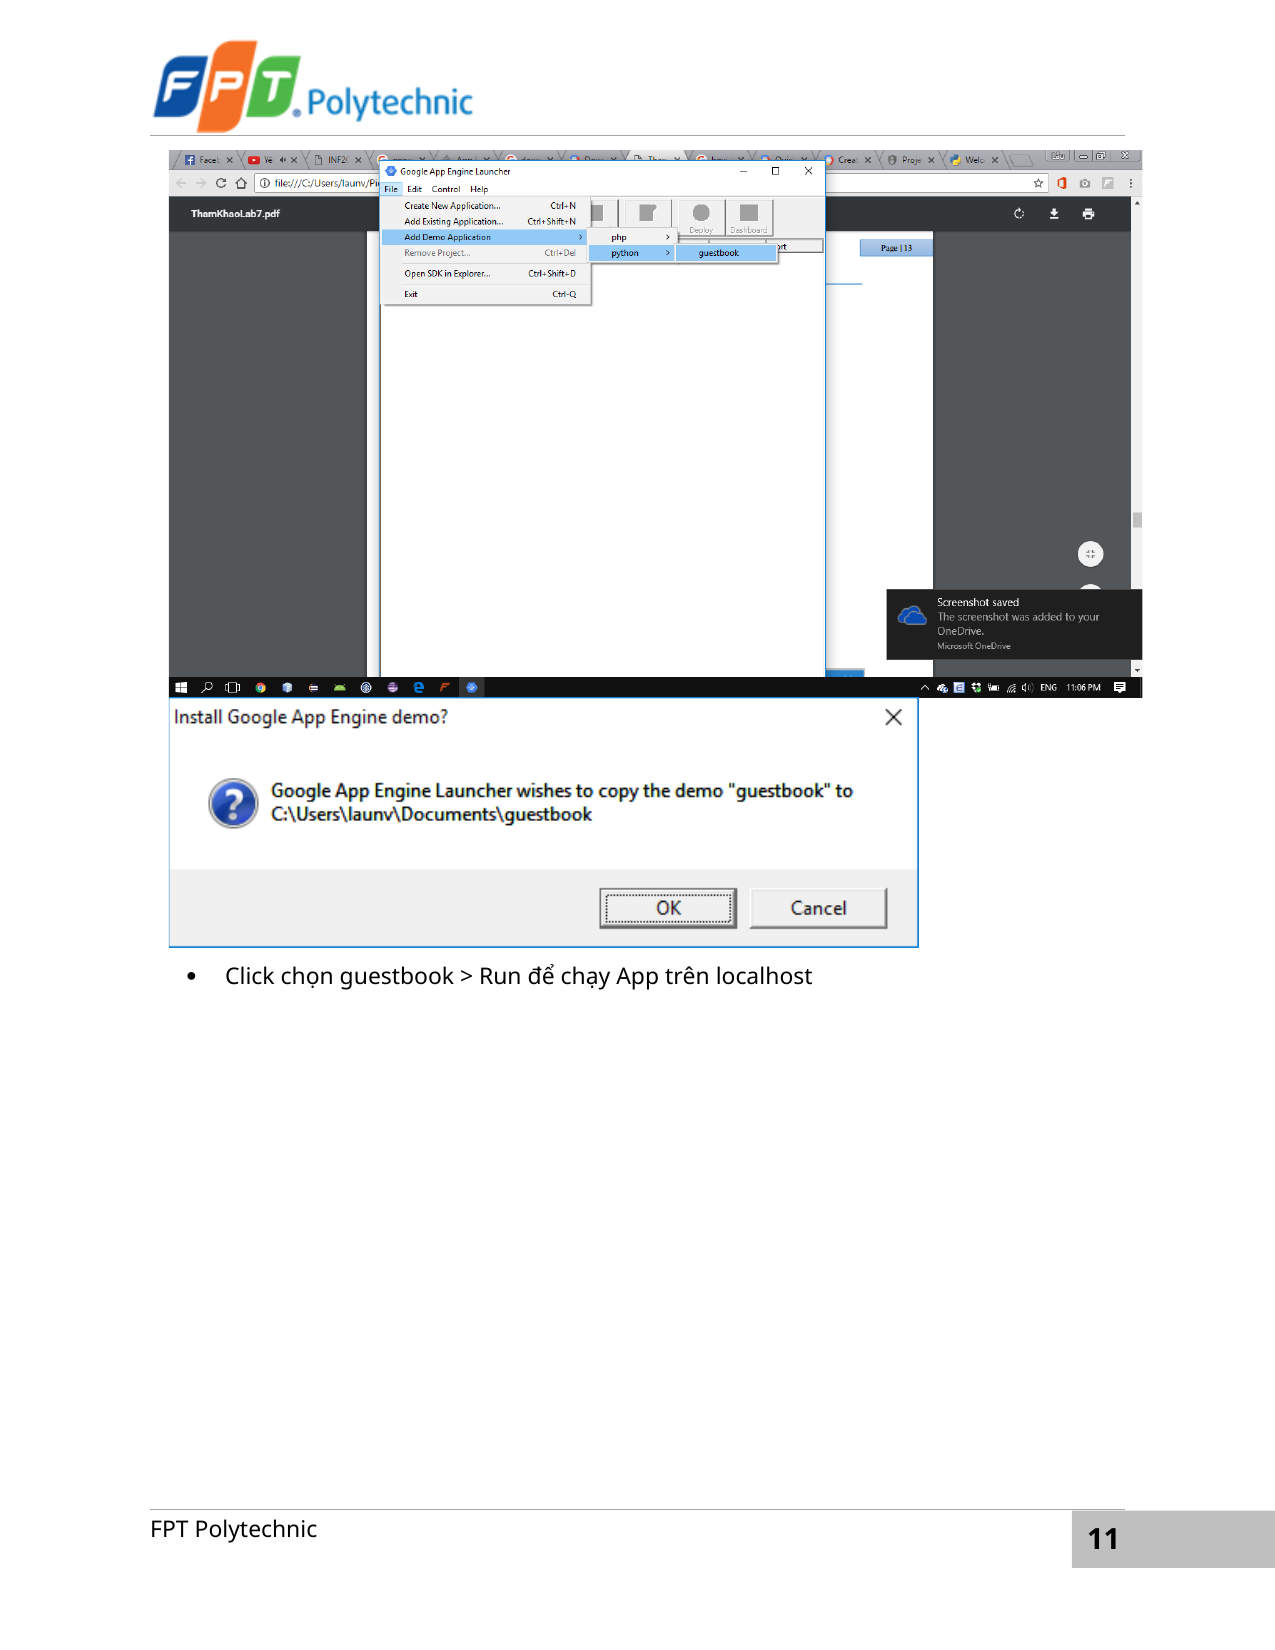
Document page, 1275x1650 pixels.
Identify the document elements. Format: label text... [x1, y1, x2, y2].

list Click chọn guestbook > Run để chạy App trên localhost [187, 960, 1125, 991]
picture [150, 37, 482, 133]
